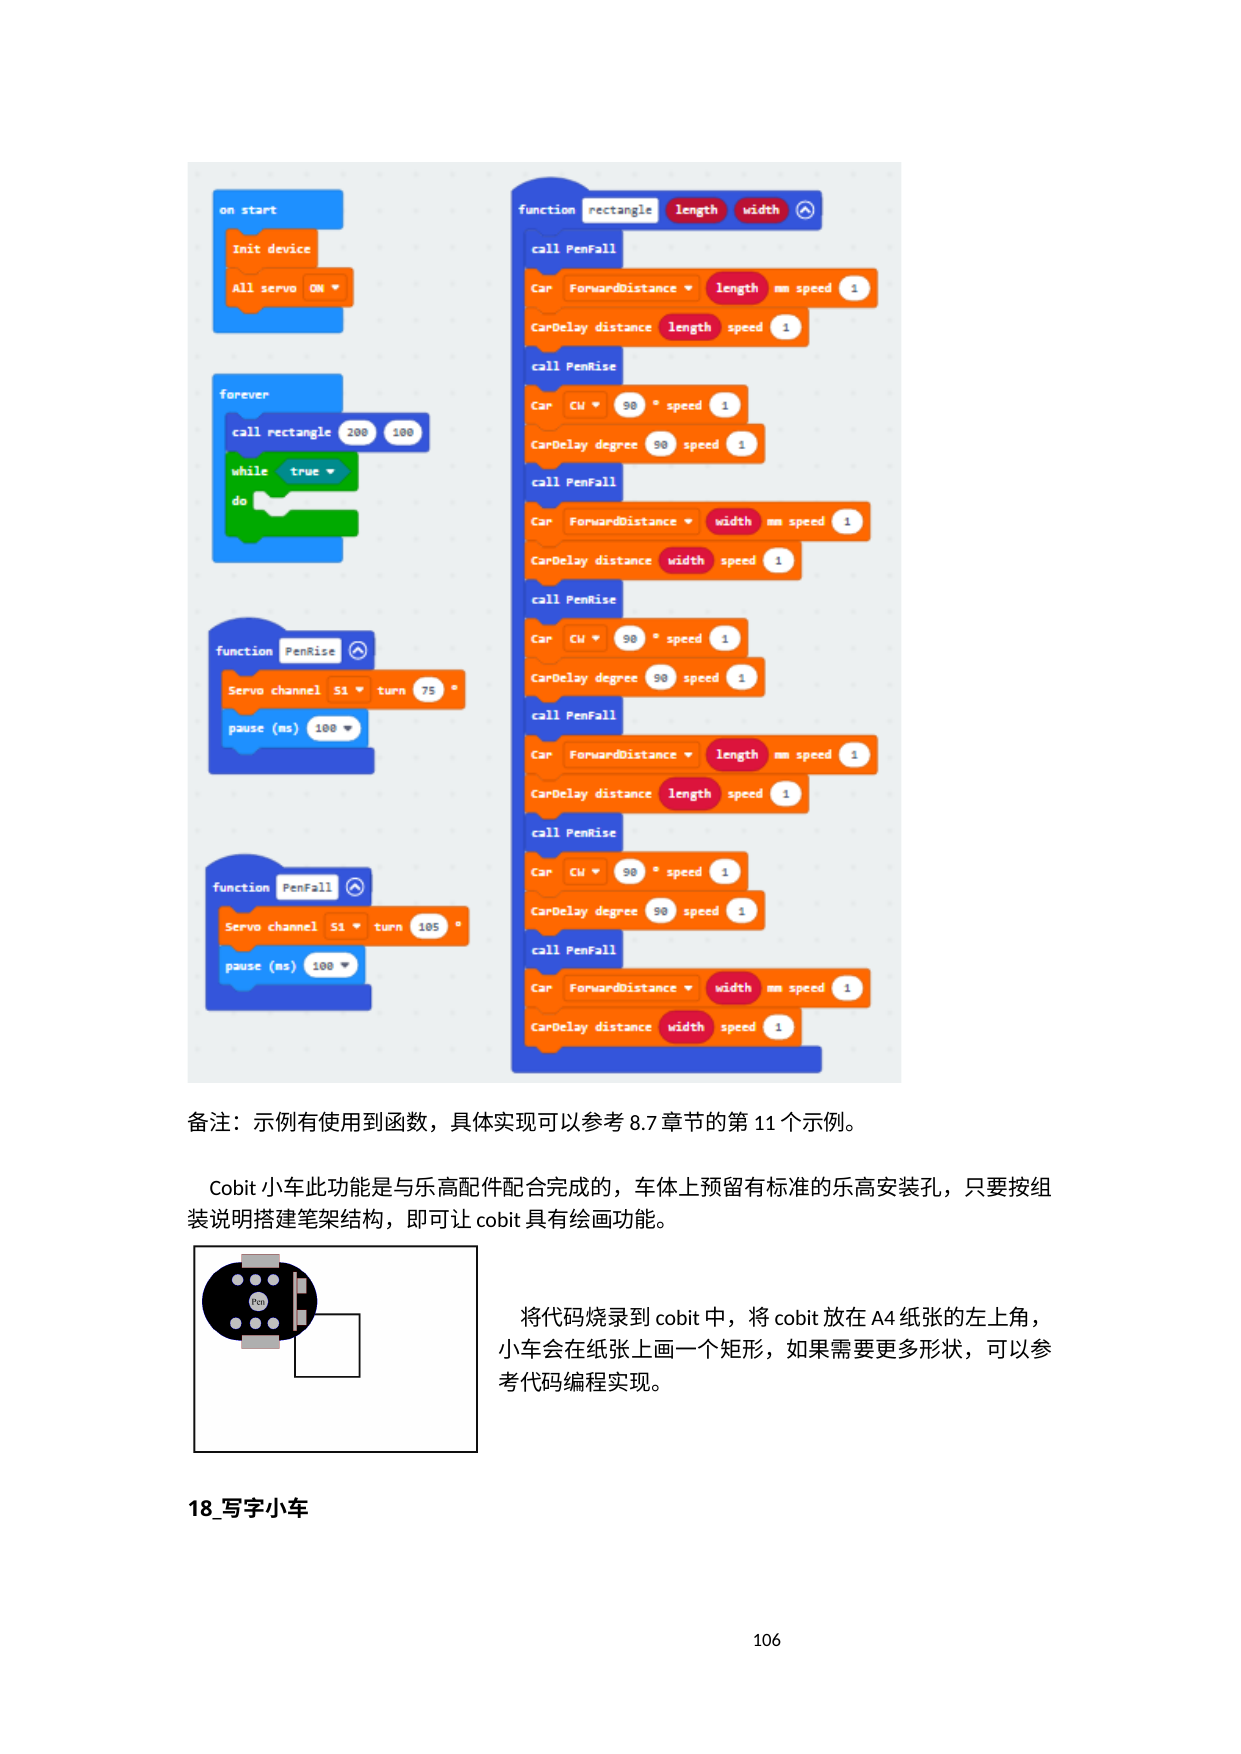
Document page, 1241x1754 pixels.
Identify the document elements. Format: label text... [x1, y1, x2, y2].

text 备注：示例有使用到函数，具体实现可以参考8.7章节的第11个示例。 [187, 1104, 1053, 1137]
picture [191, 1243, 479, 1455]
picture [187, 162, 902, 1083]
subtitle 18_写字小车 [187, 1491, 1053, 1524]
text Cobit小车此功能是与乐高配件配合完成的，车体上预留有标准的乐高安装孔，只要按组装说明搭建笔架结构，即可让cobit具有绘画功能。 [187, 1169, 1053, 1234]
text 将代码烧录到cobit中，将cobit放在A4纸张的左上角，小车会在纸张上画一个矩形，如果需要更多形状，可以参考代码编程实现。 [479, 1299, 1053, 1397]
